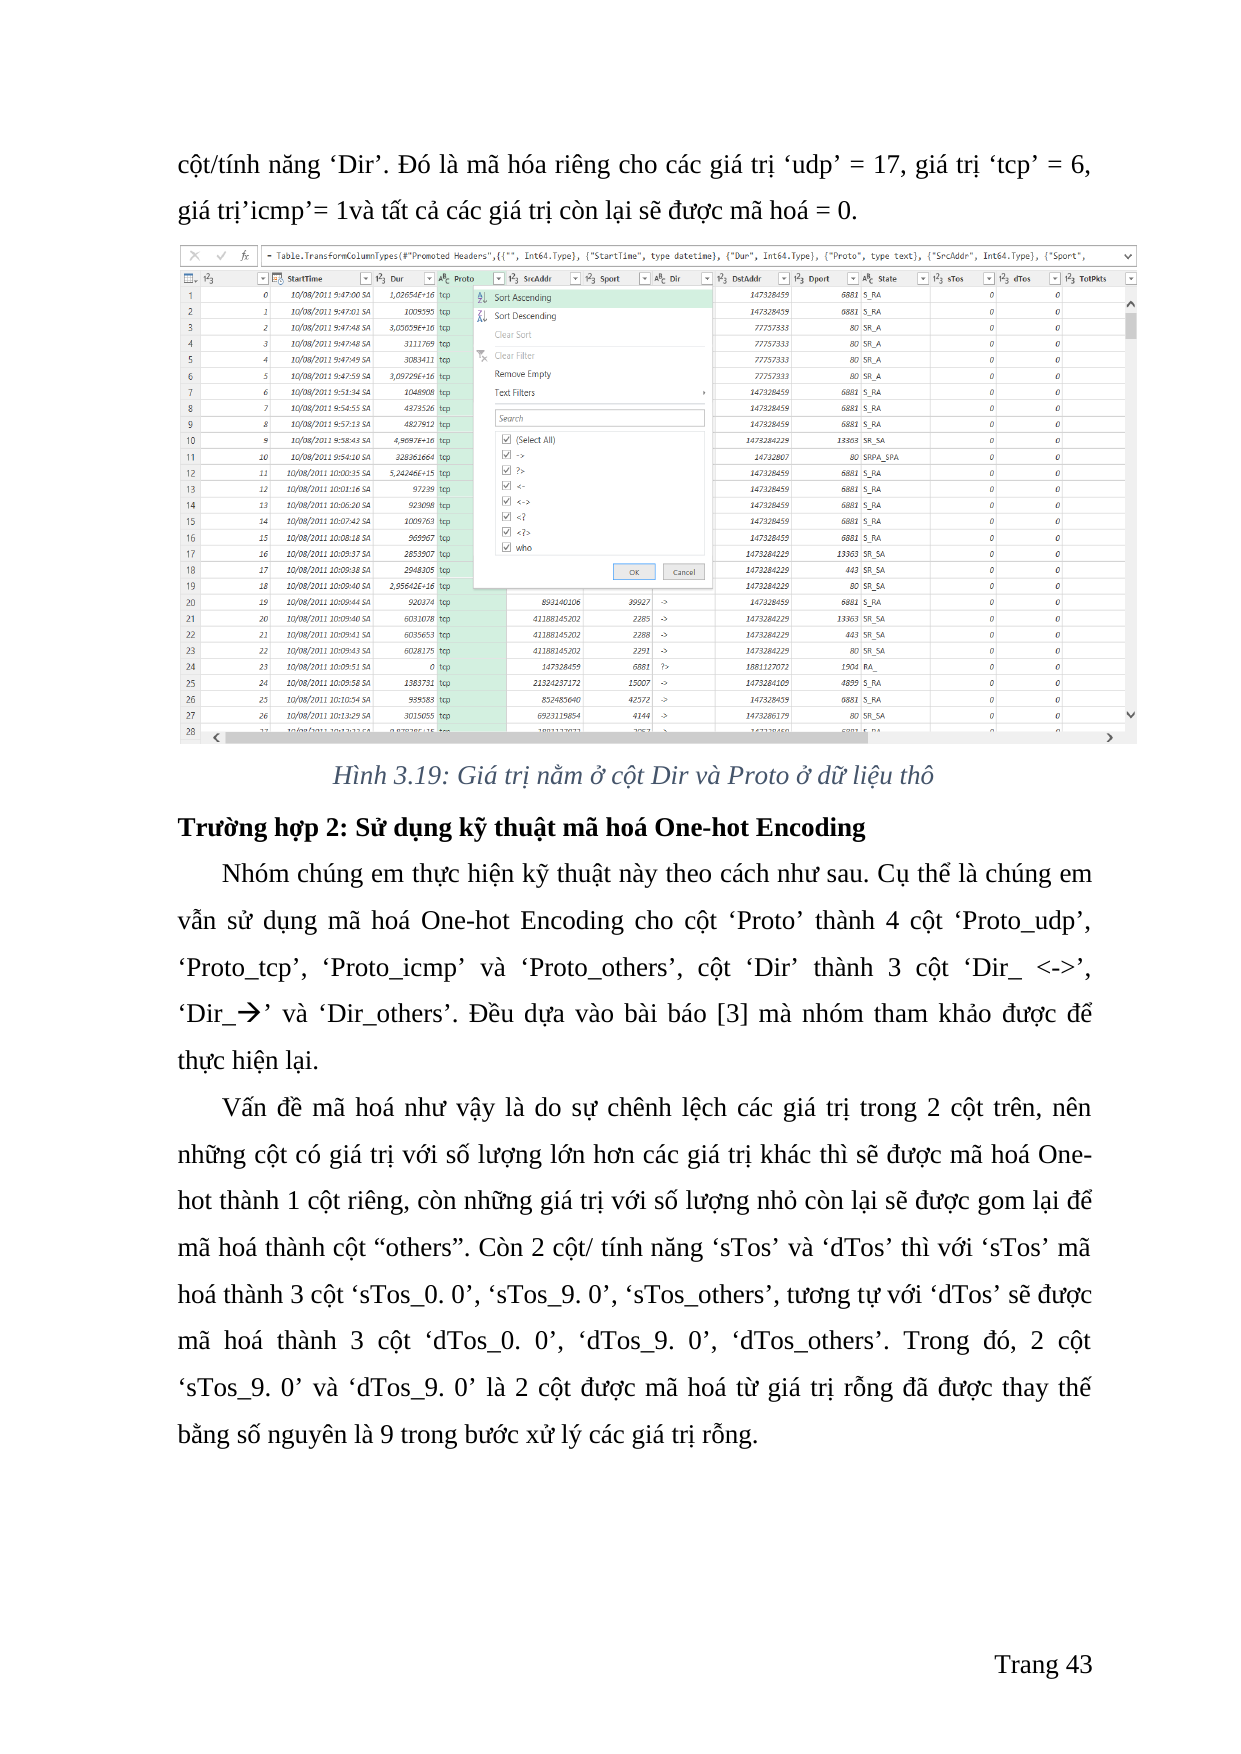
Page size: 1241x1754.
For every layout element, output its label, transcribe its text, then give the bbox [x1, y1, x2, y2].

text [177, 148, 1092, 226]
picture [177, 241, 1140, 744]
text Nhóm chúng em thực hiện kỹ thuật này theo cách như sau. Cụ thể là chúng em vẫn sử dụng mã hoá One-hot Encoding cho cột ‘Proto’ thành 4 cột ‘Proto_udp’, ‘Proto_tcp’, ‘Proto_icmp’ và ‘Proto_others’, cột ‘Dir’ thành 3 cột ‘Dir_ <->’, ‘Dir_’ và ‘Dir_others’. Đều dựa vào bài báo [3] mà nhóm tham khảo được để thực hiện lại. [177, 858, 1092, 1076]
text Trường hợp 2: Sử dụng kỹ thuật mã hoá One-hot Encoding [177, 811, 1092, 842]
text Vấn đề mã hoá như vậy là do sự chênh lệch các giá trị trong 2 cột trên, nên những cột có giá trị với số lượng lớn hơn các giá trị khác thì sẽ được mã hoá One-hot thành 1 cột riêng, còn những giá trị với số lượng nhỏ còn lại sẽ được gom lại để mã hoá thành cột “others”. Còn 2 cột/ tính năng ‘sTos’ và ‘dTos’ thì với ‘sTos’ mã hoá thành 3 cột ‘sTos_0. 0’, ‘sTos_9. 0’, ‘sTos_others’, tương tự với ‘dTos’ sẽ được mã hoá thành 3 cột ‘dTos_0. 0’, ‘dTos_9. 0’, ‘dTos_others’. Trong đó, 2 cột ‘sTos_9. 0’ và ‘dTos_9. 0’ là 2 cột được mã hoá từ giá trị rỗng đã được thay thế bằng số nguyên là 9 trong bước xử lý các giá trị rỗng. [177, 1091, 1092, 1449]
